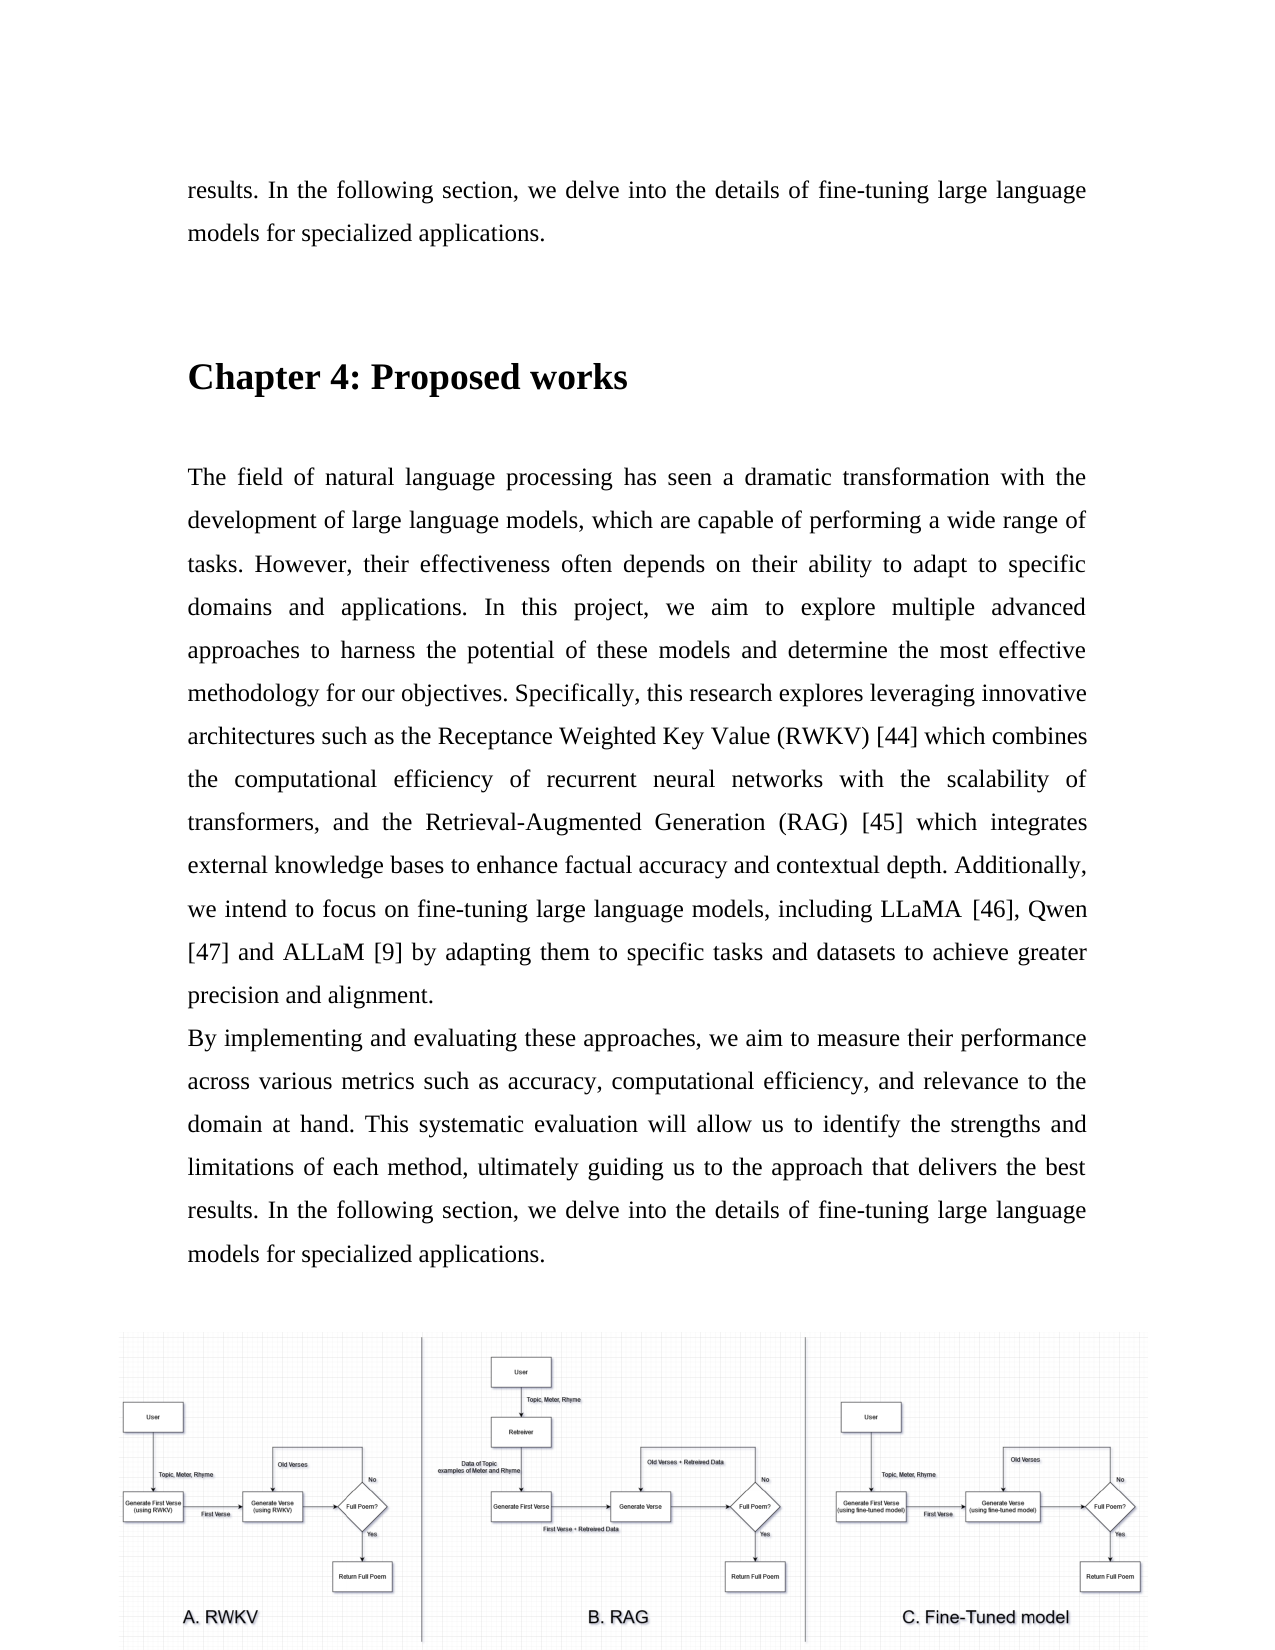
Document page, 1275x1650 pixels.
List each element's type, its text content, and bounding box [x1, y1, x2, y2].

picture [118, 1332, 1148, 1650]
subtitle Chapter 4: Proposed works [187, 355, 1087, 398]
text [187, 175, 1087, 247]
text The field of natural language processing has seen a dramatic transformation with the development of large language models, which are capable of performing a wide range of tasks. However, their effectiveness often depends on their ability to adapt to specific domains and applications. In this project, we aim to explore multiple advanced approaches to harness the potential of these models and determine the most effective methodology for our objectives. Specifically, this research explores leveraging innovative architectures such as the Receptance Weighted Key Value (RWKV) which combines the computational efficiency of recurrent neural networks with the scalability of transformers, and the Retrieval-Augmented Generation (RAG) which integrates external knowledge bases to enhance factual accuracy and contextual depth. Additionally, we intend to focus on fine-tuning large language models, including LLaMA , Qwen and ALLaM by adapting them to specific tasks and datasets to achieve greater precision and alignment. [187, 462, 1087, 1009]
